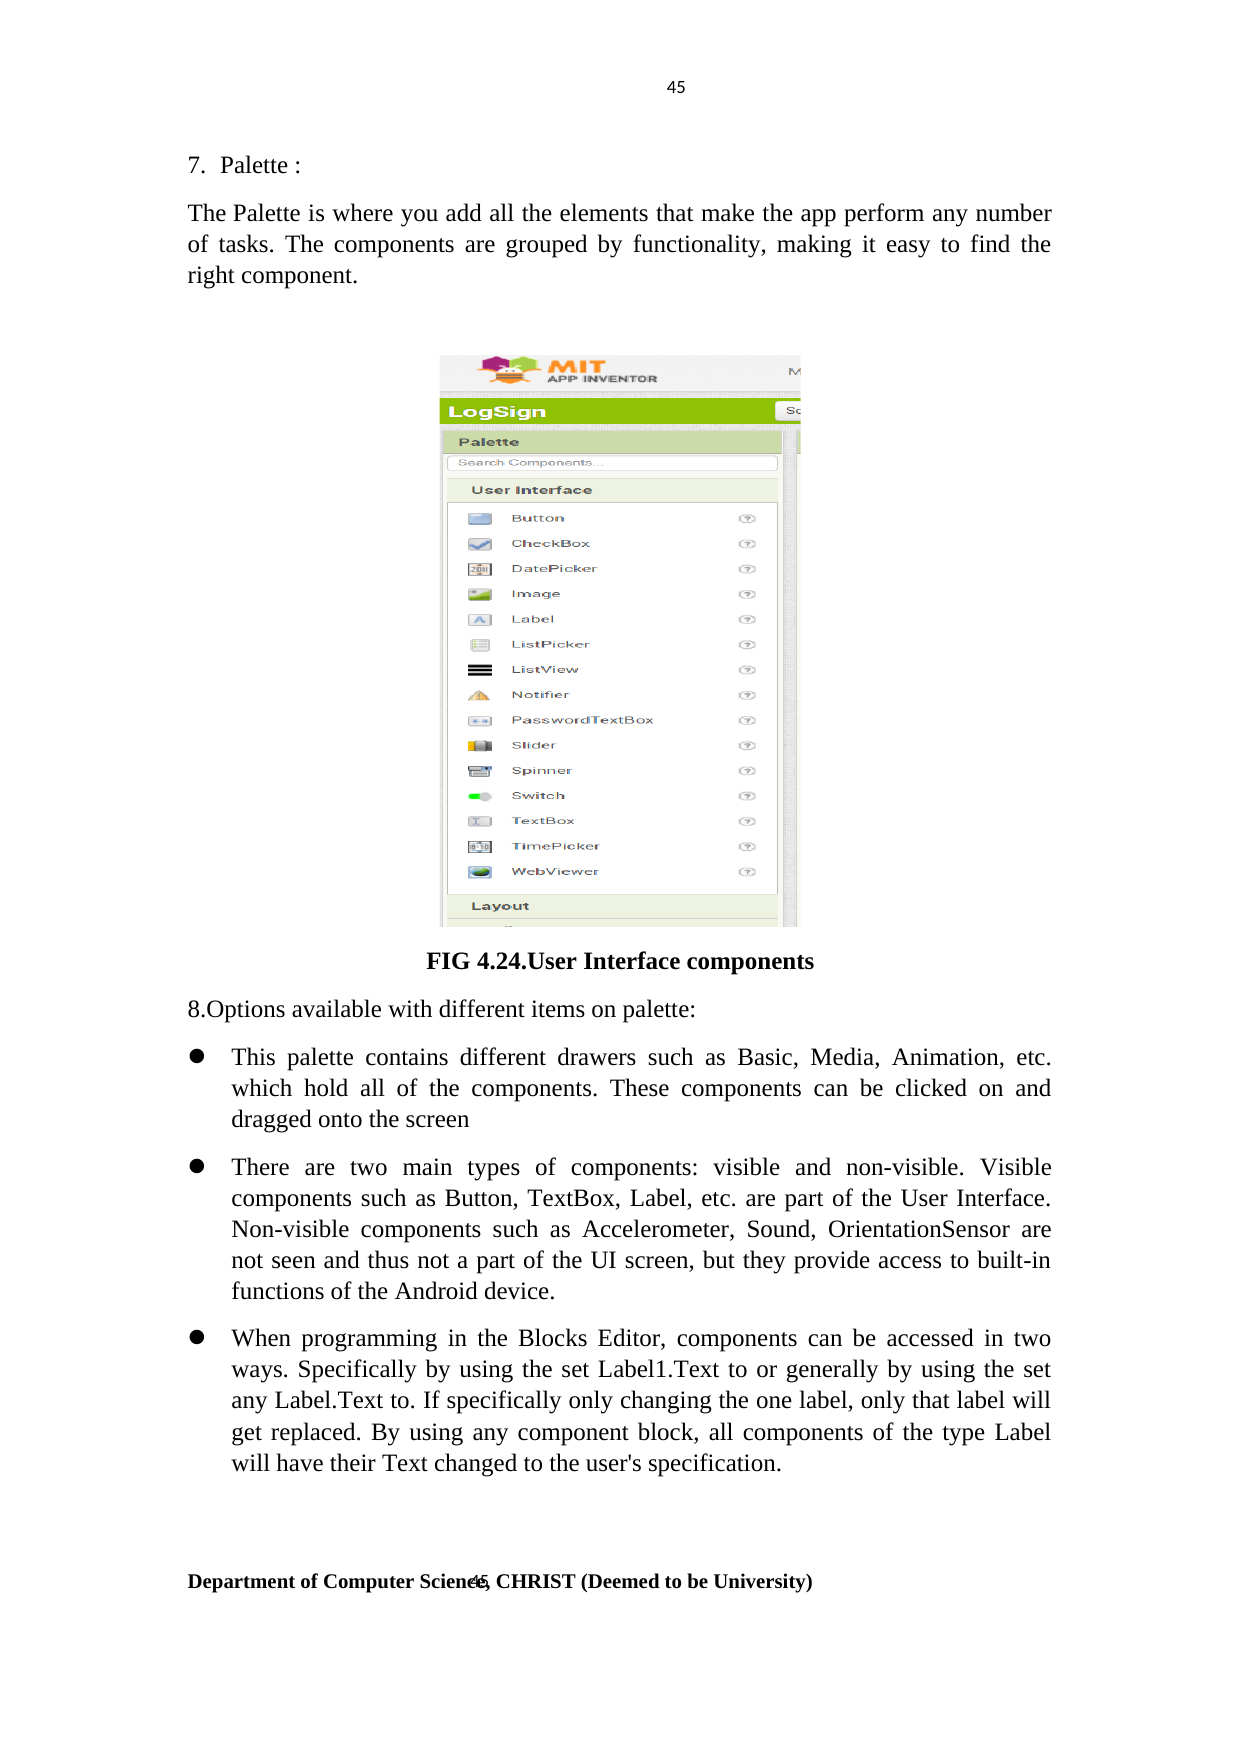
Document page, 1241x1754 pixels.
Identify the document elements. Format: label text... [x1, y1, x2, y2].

text The Palette is where you add all the elements that make the app perform any number of tasks. The components are grouped by functionality, making it easy to find the right component. [187, 198, 1053, 288]
text 8.Options available with different items on palette: [187, 994, 1053, 1023]
list This palette contains different drawers such as Basic, Media, Animation, etc. which hold all of the components. These components can be clicked on and dragged onto the screen [187, 1042, 1053, 1133]
picture [439, 355, 801, 928]
text FIG 4.24.User Interface components [187, 946, 1053, 975]
list Palette : [187, 150, 1053, 179]
list There are two main types of components: visible and non-visible. Visible components such as Button, TextBox, Label, etc. are part of the User Interface. Non-visible components such as Accelerometer, Sound, OrientationSensor are not seen and thus not a part of the UI screen, but they provide access to built-in functions of the Android device. [187, 1152, 1053, 1304]
list When programming in the Blocks Editor, components can be accessed in two ways. Specifically by using the set Label1.Text to or generally by using the set any Label.Text to. If specifically only changing the one label, only that label will get replaced. By using any component block, all components of the type Label will have their Text changed to the user's specification. [187, 1323, 1053, 1476]
